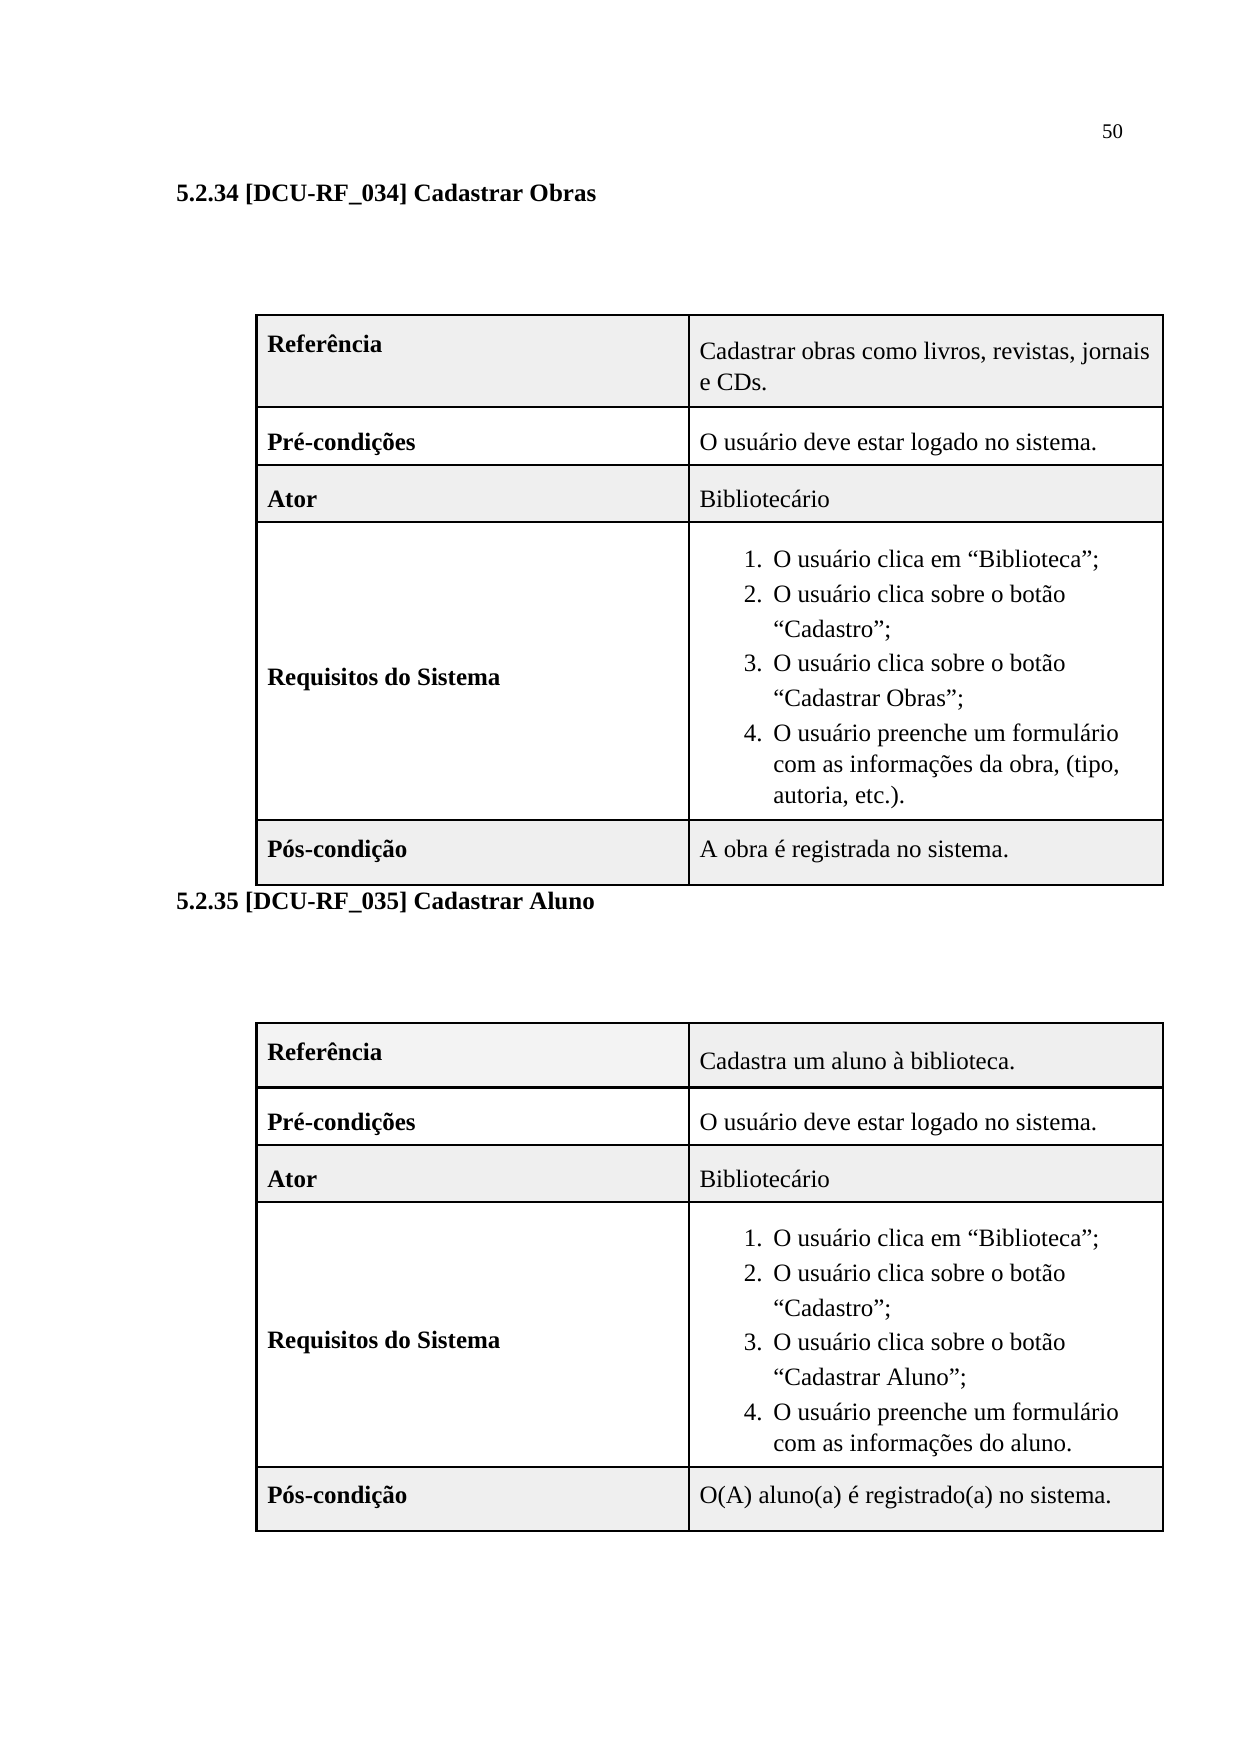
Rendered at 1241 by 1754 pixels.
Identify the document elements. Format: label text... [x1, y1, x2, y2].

table_cell Pré-condições [258, 1089, 688, 1144]
table_cell Pós-condição [258, 1468, 688, 1530]
table_cell Requisitos do Sistema [258, 1203, 688, 1466]
table_cell O(A) aluno(a) é registrado(a) no sistema. [690, 1468, 1162, 1530]
table_cell Ator [258, 1146, 688, 1201]
table_cell Bibliotecário [690, 1146, 1162, 1201]
table_header Cadastrar obras como livros, revistas, jornais e CDs. [690, 316, 1162, 406]
table_cell O usuário deve estar logado no sistema. [690, 408, 1162, 464]
subtitle 5.2.35 [DCU-RF_035] Cadastrar Aluno [176, 886, 1122, 914]
table_cell Pré-condições [258, 408, 688, 464]
table_cell Requisitos do Sistema [258, 523, 688, 819]
table_cell Ator [258, 466, 688, 521]
table_header Referência [258, 316, 688, 406]
table_cell A obra é registrada no sistema. [690, 821, 1162, 884]
table_header Cadastra um aluno à biblioteca. [690, 1024, 1162, 1086]
table_cell Pós-condição [258, 821, 688, 884]
table_cell Bibliotecário [690, 466, 1162, 521]
subtitle 5.2.34 [DCU-RF_034] Cadastrar Obras [176, 178, 1122, 207]
table_cell O usuário clica em “Biblioteca”; O usuário clica sobre o botão “Cadastro”; O usuário clica sobre o botão “Cadastrar Obras”; O usuário preenche um formulário com as informações da obra, (tipo, autoria, etc.). [690, 523, 1162, 819]
table_header Referência [258, 1024, 688, 1086]
table_cell O usuário deve estar logado no sistema. [690, 1089, 1162, 1144]
table_cell O usuário clica em “Biblioteca”; O usuário clica sobre o botão “Cadastro”; O usuário clica sobre o botão “Cadastrar Aluno”; O usuário preenche um formulário com as informações do aluno. [690, 1203, 1162, 1466]
